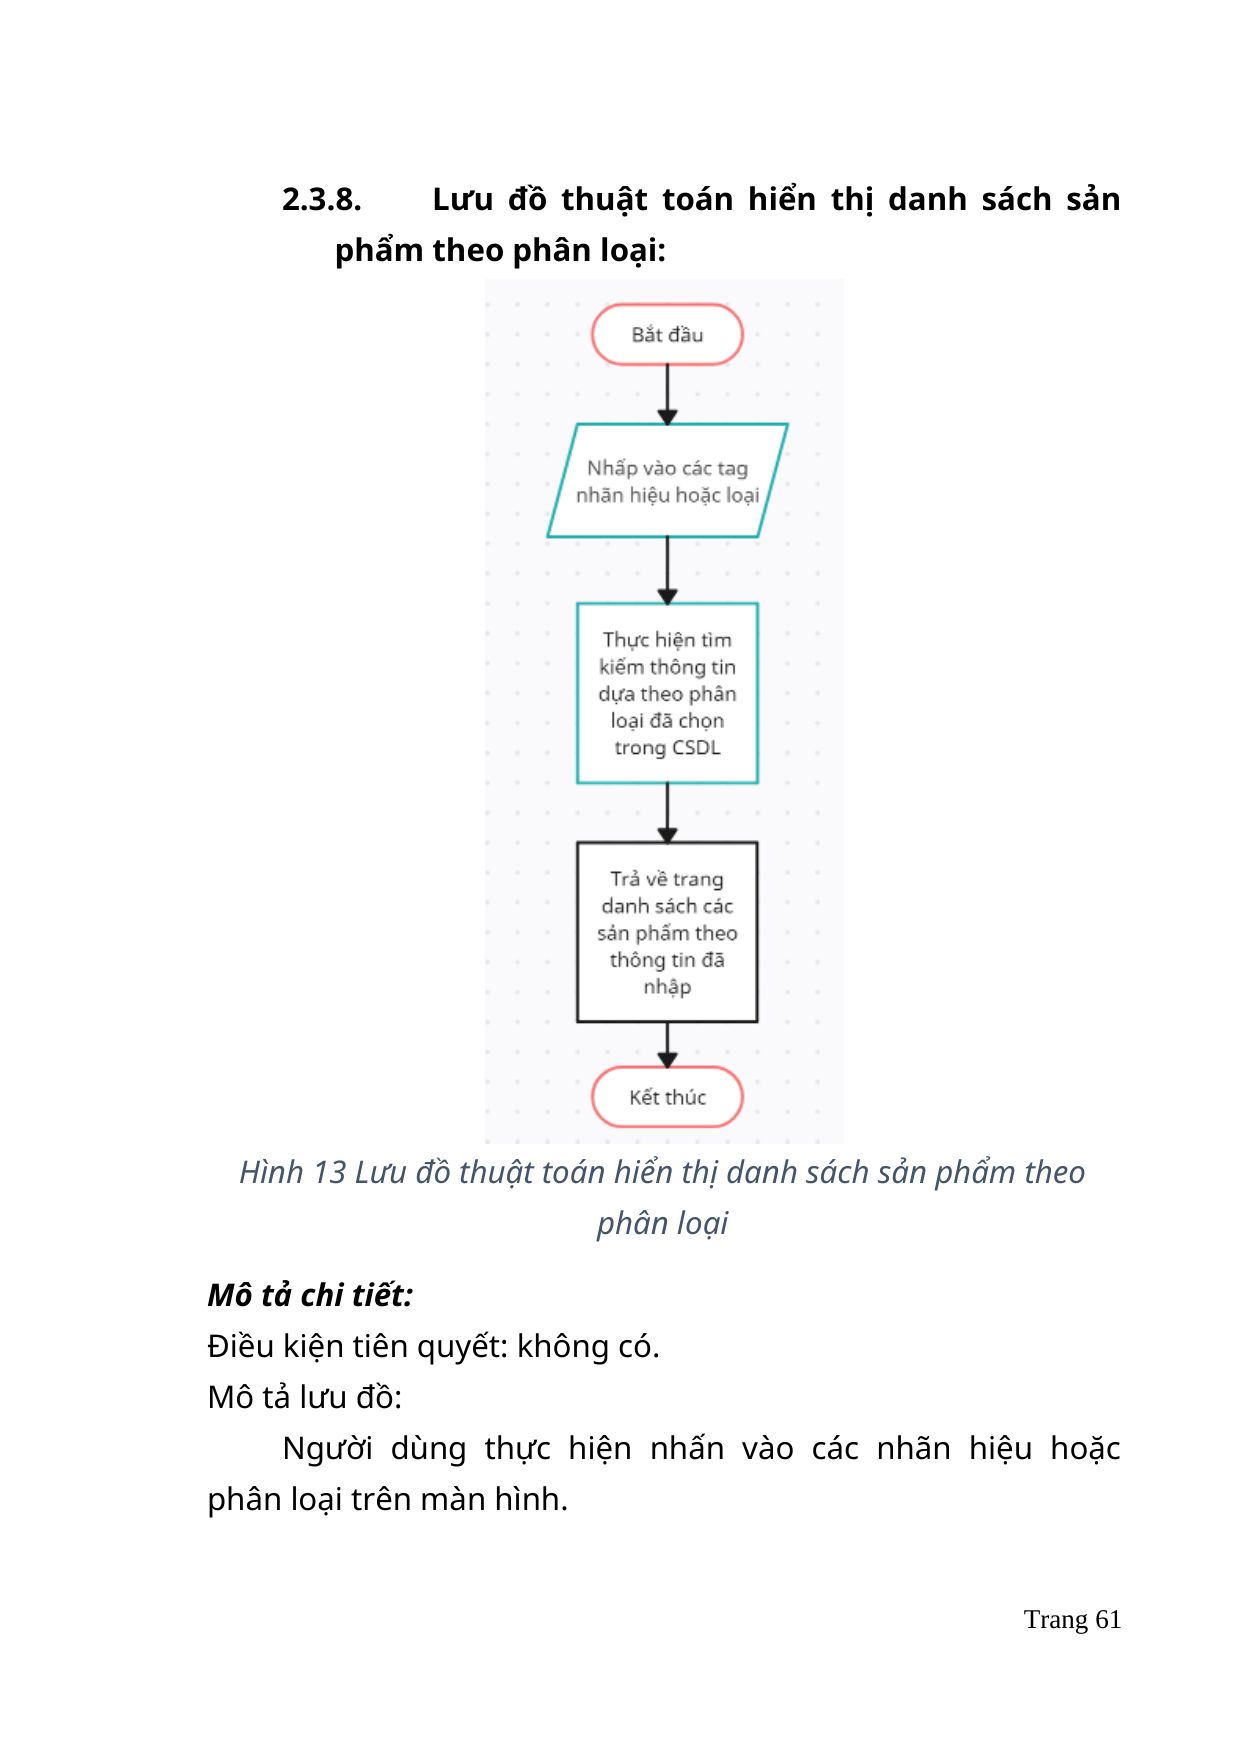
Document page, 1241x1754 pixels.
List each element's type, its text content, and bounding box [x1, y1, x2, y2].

picture [484, 279, 845, 1144]
text Hình 13 Lưu đồ thuật toán hiển thị danh sách sản phẩm theo phân loại [207, 1149, 1122, 1243]
text Mô tả chi tiết: [207, 1272, 1122, 1315]
subtitle Lưu đồ thuật toán hiển thị danh sách sản phẩm theo phân loại: [282, 177, 1122, 271]
text Điều kiện tiên quyết: không có. [207, 1323, 1122, 1366]
text Người dùng thực hiện nhấn vào các nhãn hiệu hoặc phân loại trên màn hình. [207, 1426, 1122, 1519]
text Mô tả lưu đồ: [207, 1374, 1122, 1417]
